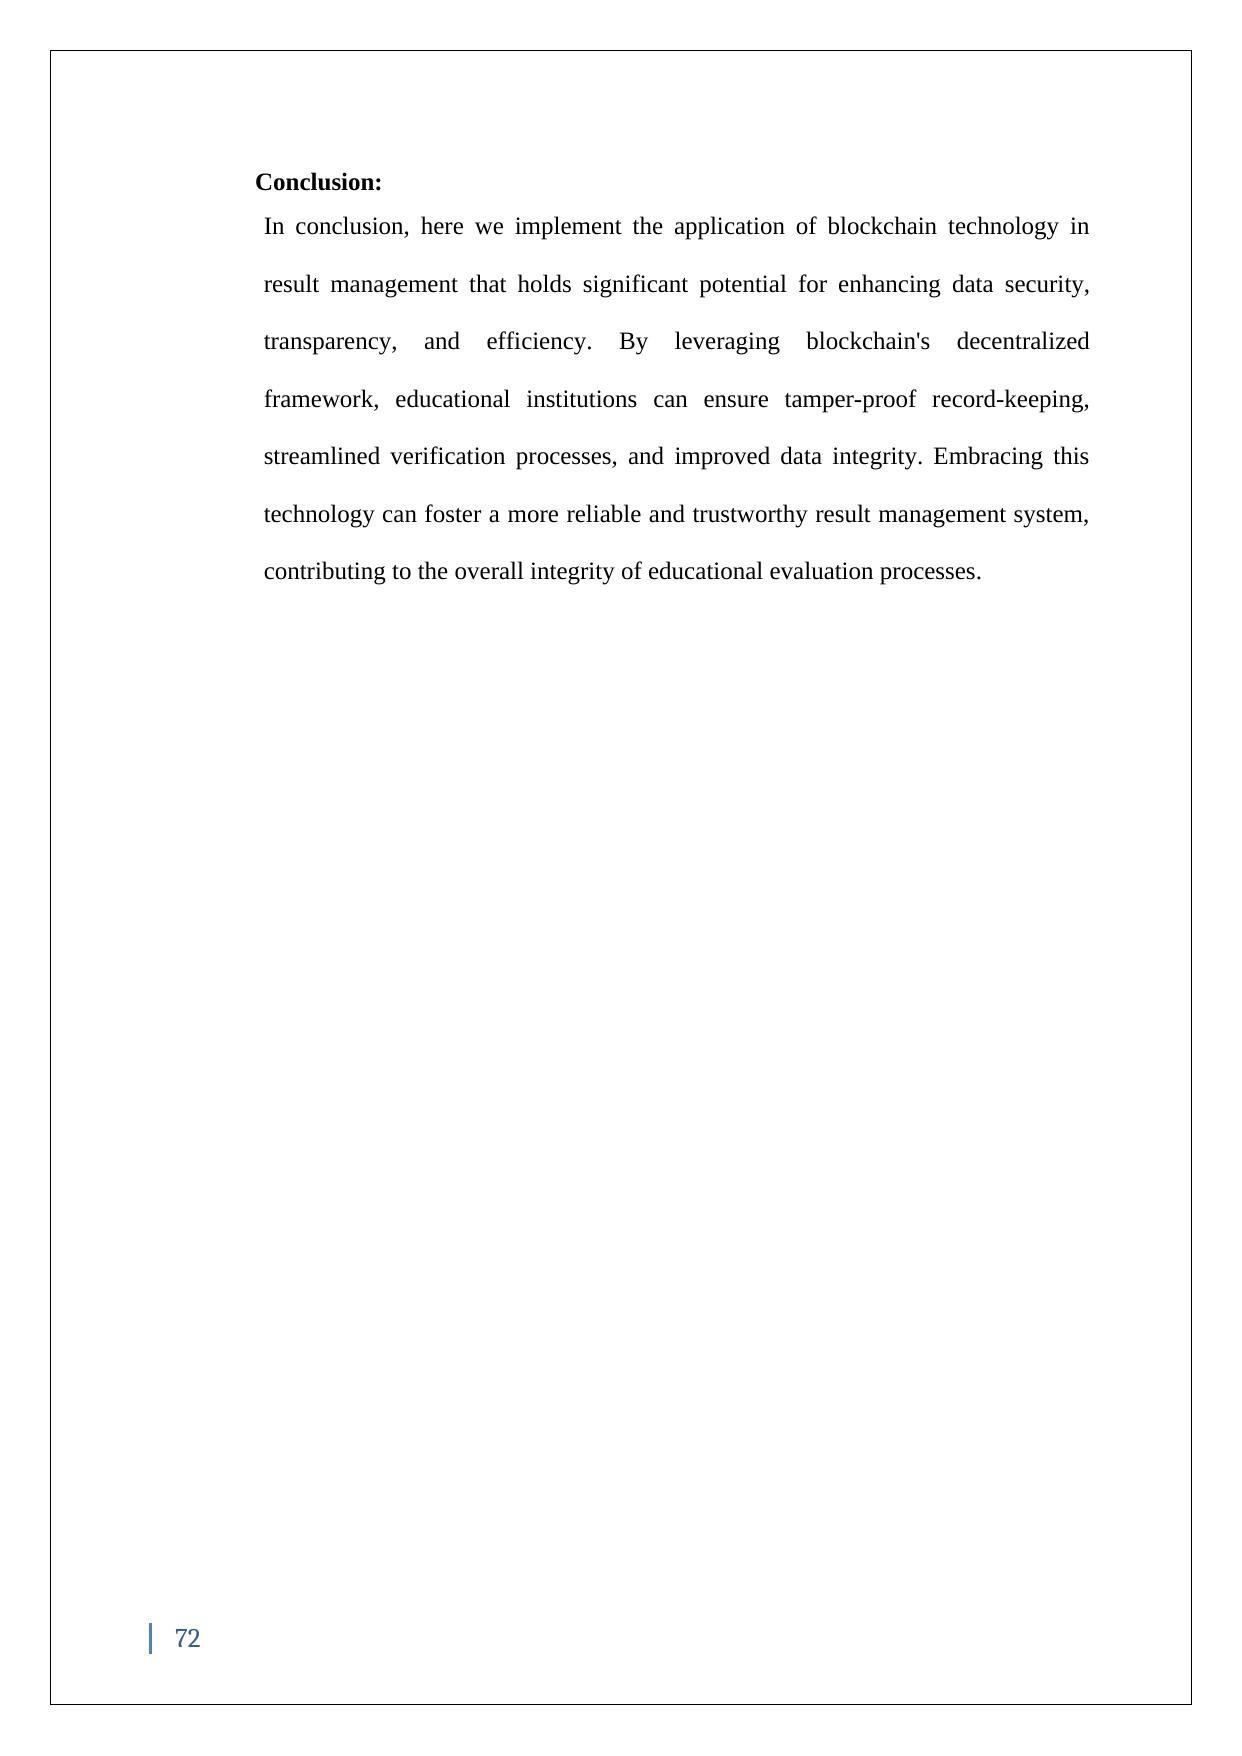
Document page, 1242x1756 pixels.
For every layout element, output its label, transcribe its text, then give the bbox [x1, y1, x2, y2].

text Conclusion: [255, 167, 1092, 195]
text In conclusion, here we implement the application of blockchain technology in result management that holds significant potential for enhancing data security, transparency, and efficiency. By leveraging blockchain's decentralized framework, educational institutions can ensure tamper-proof record-keeping, streamlined verification processes, and improved data integrity. Embracing this technology can foster a more reliable and trustworthy result management system, contributing to the overall integrity of educational evaluation processes. [263, 211, 1091, 585]
